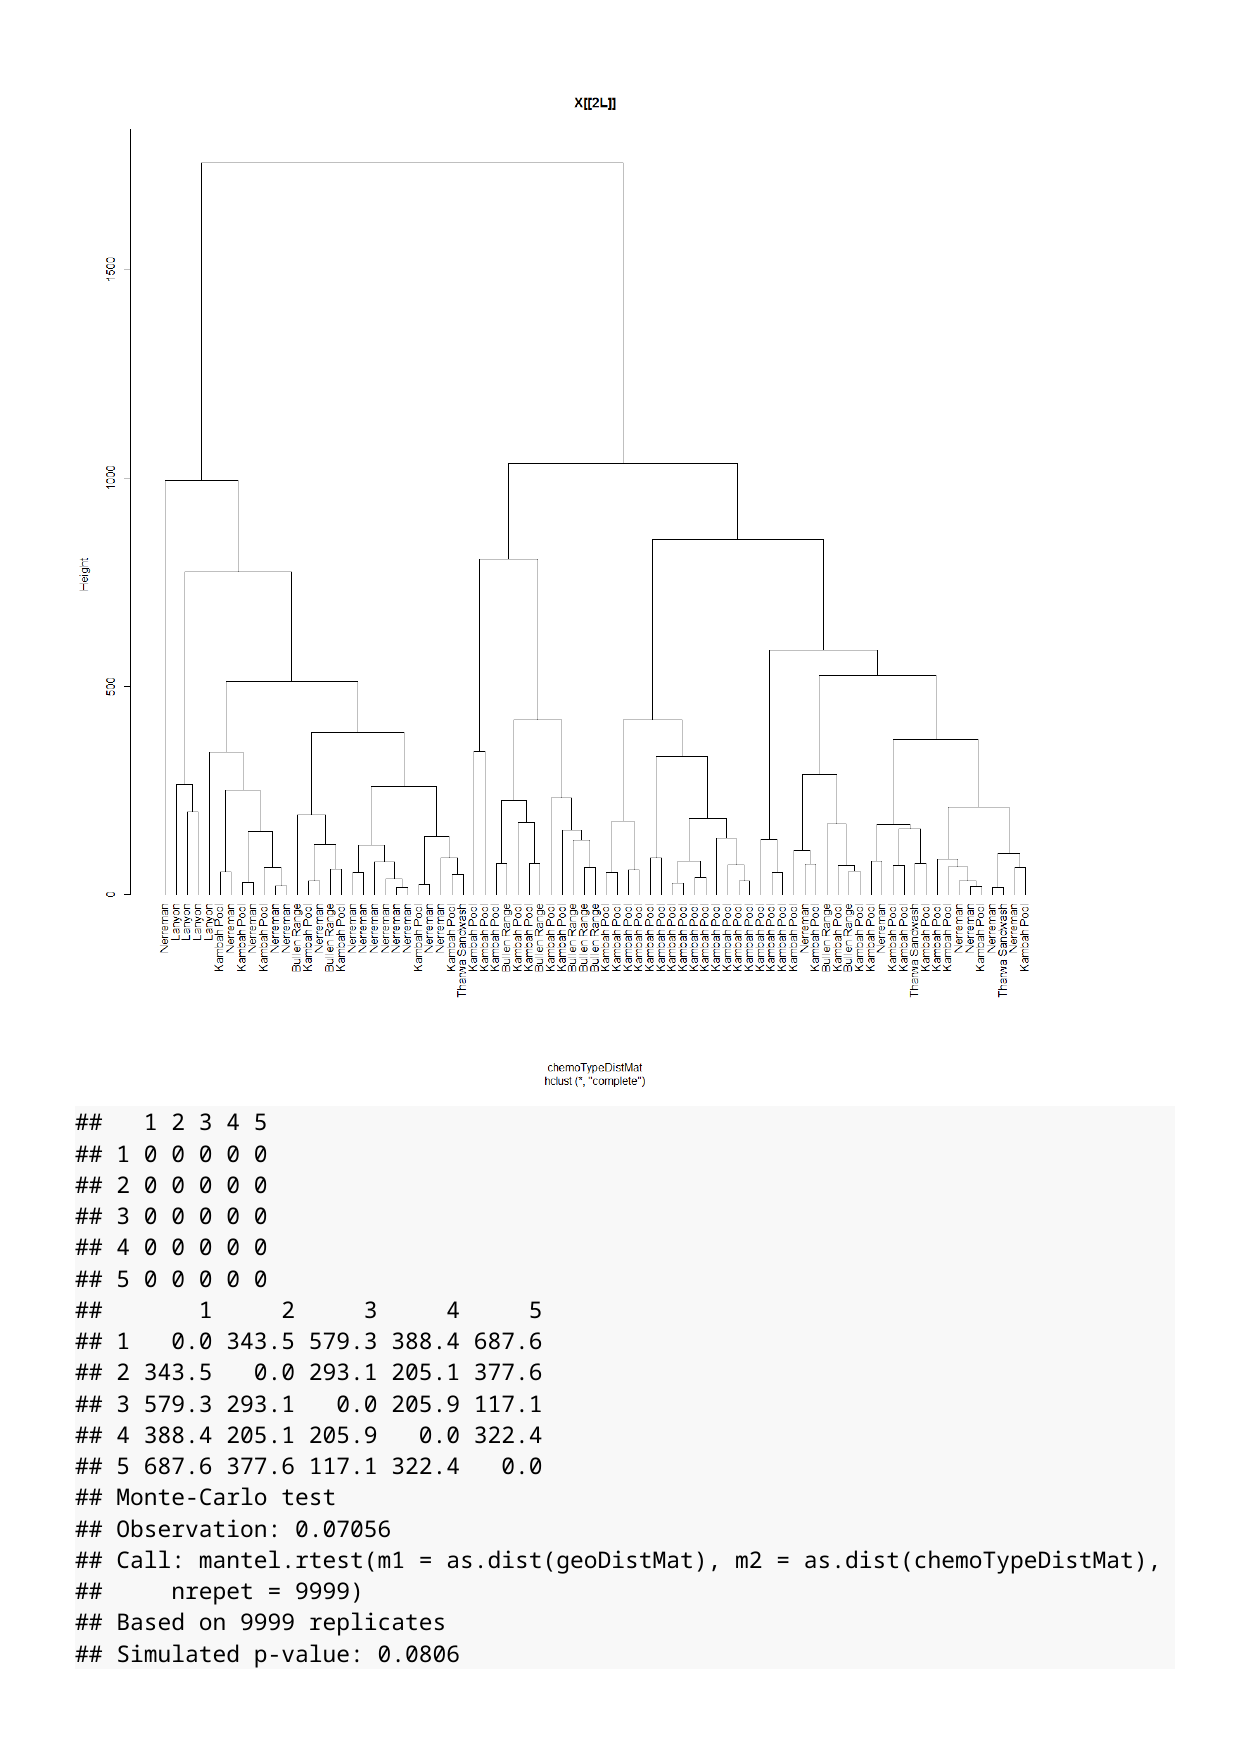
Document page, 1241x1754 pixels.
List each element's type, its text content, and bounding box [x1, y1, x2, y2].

picture [75, 75, 1088, 1088]
text ## 1 2 3 4 5 ## 1 0 0 0 0 0 ## 2 0 0 0 0 0 ## 3 0 0 0 0 0 ## 4 0 0 0 0 0 ## 5 0 0 0 0 0 ## 1 2 3 4 5 ## 1 0.0 343.5 579.3 388.4 687.6 ## 2 343.5 0.0 293.1 205.1 377.6 ## 3 579.3 293.1 0.0 205.9 117.1 ## 4 388.4 205.1 205.9 0.0 322.4 ## 5 687.6 377.6 117.1 322.4 0.0 ## Monte-Carlo test ## Observation: 0.07056 ## Call: mantel.rtest(m1 = as.dist(geoDistMat), m2 = as.dist(chemoTypeDistMat), ## nrepet = 9999) ## Based on 9999 replicates ## Simulated p-value: 0.0806 [75, 1106, 1175, 1669]
